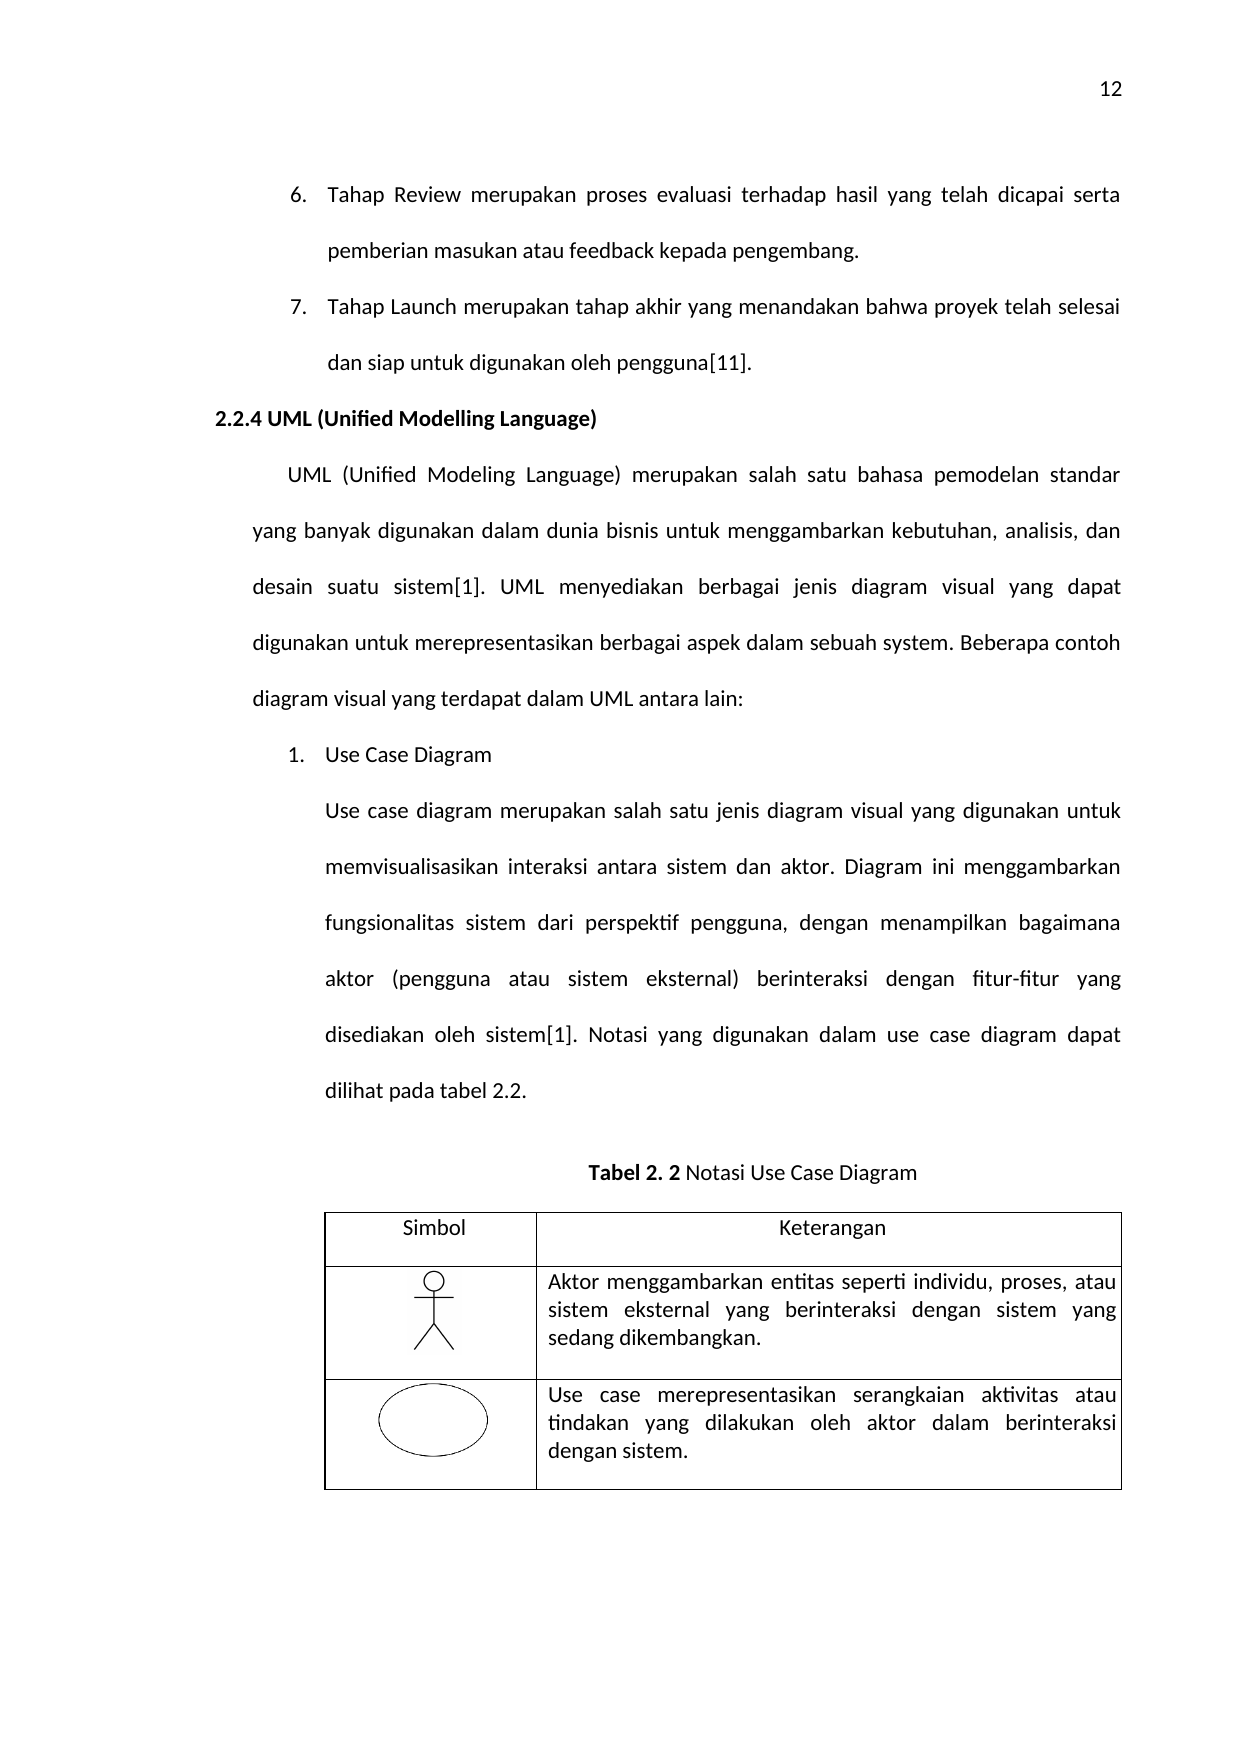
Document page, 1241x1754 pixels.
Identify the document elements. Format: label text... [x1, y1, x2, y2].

picture [371, 1380, 496, 1460]
table_header Keterangan [537, 1213, 1121, 1266]
table_cell Aktor menggambarkan entitas seperti individu, proses, atau sistem eksternal yang berinteraksi dengan sistem yang sedang dikembangkan. [537, 1267, 1121, 1379]
list Use case diagram merupakan salah satu jenis diagram visual yang digunakan untuk memvisualisasikan interaksi antara sistem dan aktor. Diagram ini menggambarkan fungsionalitas sistem dari perspektif pengguna, dengan menampilkan bagaimana aktor (pengguna atau sistem eksternal) berinteraksi dengan fitur-fitur yang disediakan oleh sistem. Notasi yang digunakan dalam use case diagram dapat dilihat pada tabel 2.2. [325, 796, 1122, 1104]
list UML (Unified Modelling Language) [215, 404, 1122, 432]
table_cell Use case merepresentasikan serangkaian aktivitas atau tindakan yang dilakukan oleh aktor dalam berinteraksi dengan sistem. [537, 1380, 1121, 1489]
list Tahap Review merupakan proses evaluasi terhadap hasil yang telah dicapai serta pemberian masukan atau feedback kepada pengembang. [290, 180, 1122, 264]
table_cell [326, 1267, 536, 1379]
text Tabel 2. 2 Notasi Use Case Diagram [384, 1158, 1122, 1186]
picture [406, 1267, 462, 1355]
list Tahap Launch merupakan tahap akhir yang menandakan bahwa proyek telah selesai dan siap untuk digunakan oleh pengguna. [290, 292, 1122, 376]
table_header Simbol [326, 1213, 536, 1266]
table_cell [326, 1380, 536, 1489]
list Use Case Diagram [287, 740, 1122, 768]
list UML (Unified Modeling Language) merupakan salah satu bahasa pemodelan standar yang banyak digunakan dalam dunia bisnis untuk menggambarkan kebutuhan, analisis, dan desain suatu sistem. UML menyediakan berbagai jenis diagram visual yang dapat digunakan untuk merepresentasikan berbagai aspek dalam sebuah system. Beberapa contoh diagram visual yang terdapat dalam UML antara lain: [252, 460, 1122, 712]
